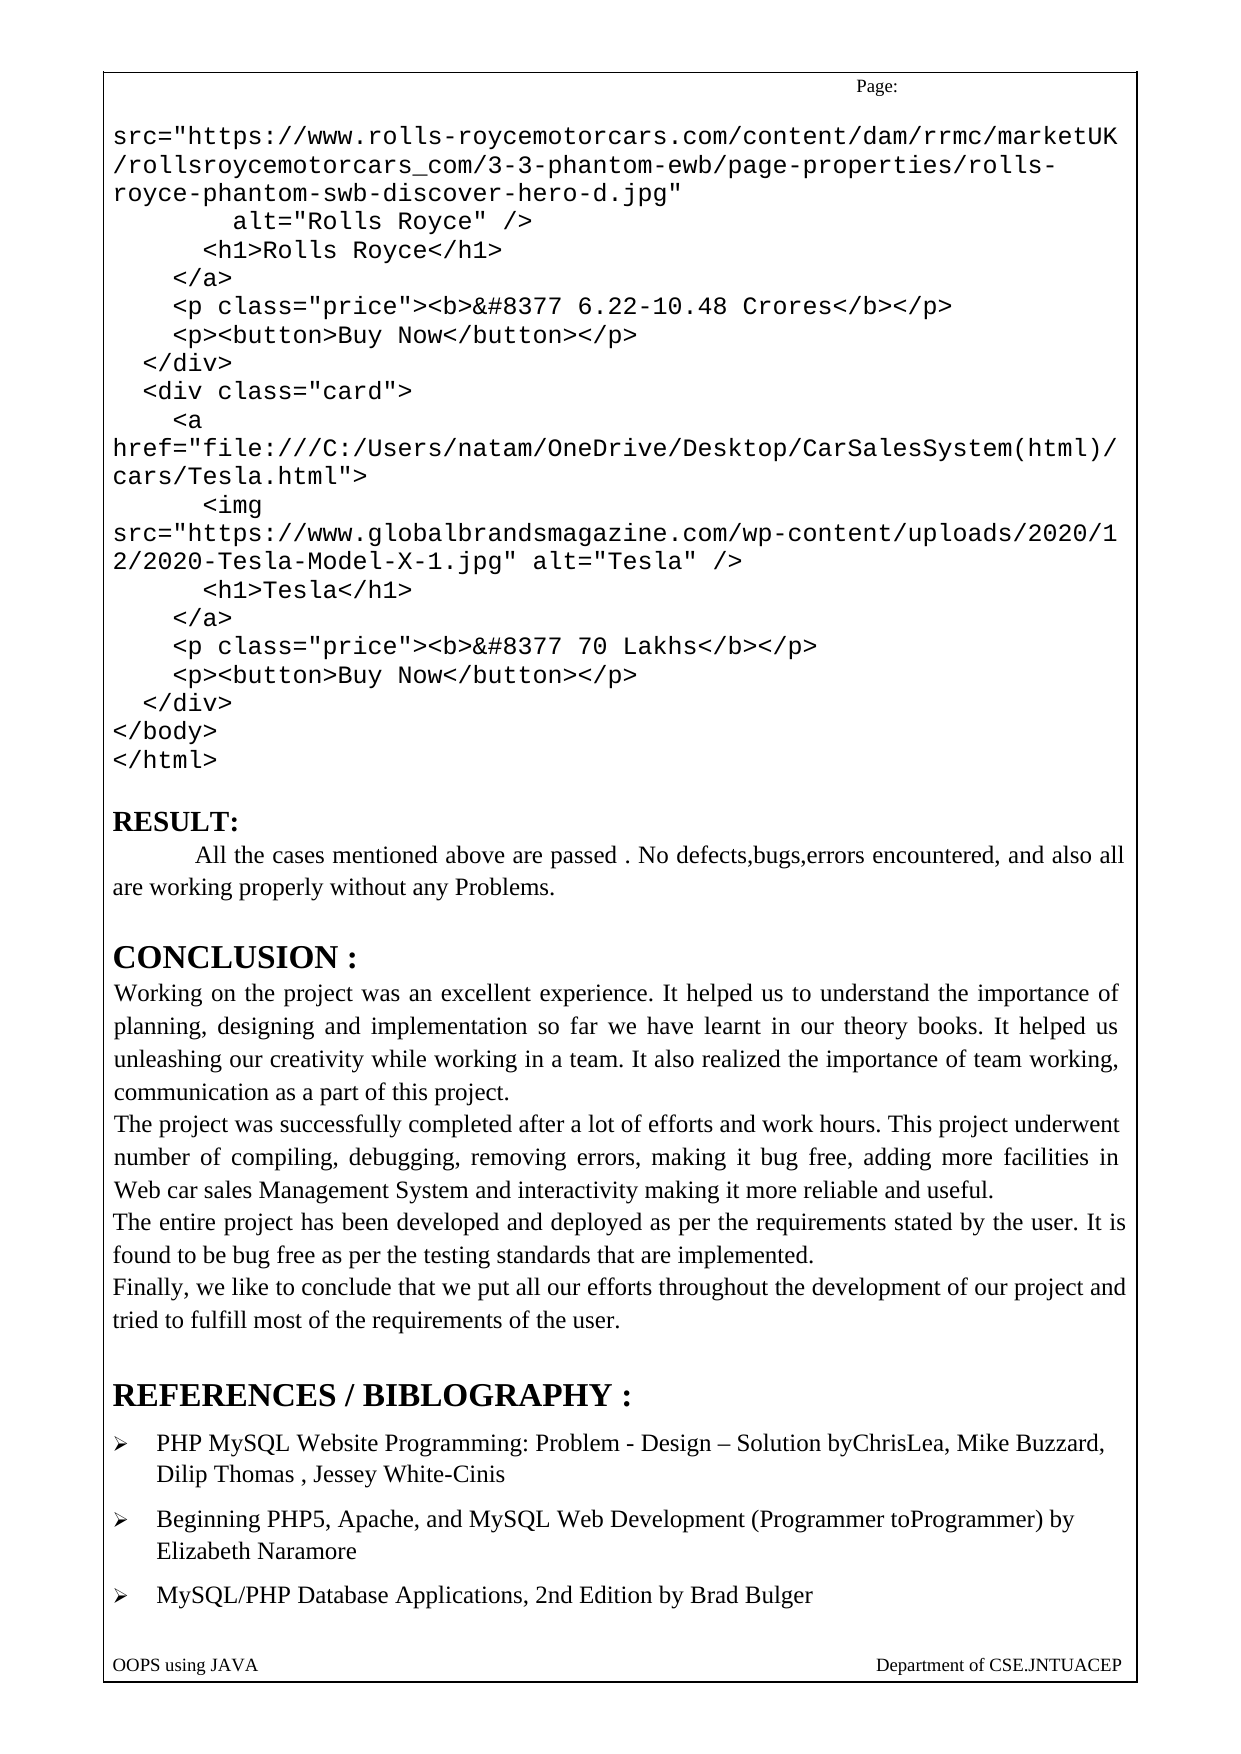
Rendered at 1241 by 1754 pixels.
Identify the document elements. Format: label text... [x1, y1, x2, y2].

text RESULT: [112, 804, 1128, 837]
text </html> [112, 747, 1128, 776]
text alt="Rolls Royce" /> [112, 209, 1128, 237]
text Working on the project was an excellent experience. It helped us to understand the importance of planning, designing and implementation so far we have learnt in our theory books. It helped us unleashing our creativity while working in a team. It also realized the importance of team working, communication as a part of this project. [113, 978, 1120, 1105]
text <img src="https://www.globalbrandsmagazine.com/wp-content/uploads/2020/12/2020-Tesla-Model-X-1.jpg" alt="Tesla" /> [112, 492, 1128, 577]
text </div> [112, 691, 1128, 719]
text <h1>Tesla</h1> [112, 577, 1128, 606]
text CONCLUSION : [112, 937, 1128, 976]
text </body> [112, 719, 1128, 747]
text <p><button>Buy Now</button></p> [112, 322, 1128, 351]
text src="https://www.rolls-roycemotorcars.com/content/dam/rrmc/marketUK/rollsroycemotorcars_com/3-3-phantom-ewb/page-properties/rolls-royce-phantom-swb-discover-hero-d.jpg" [112, 100, 1128, 209]
list PHP MySQL Website Programming: Problem - Design – Solution byChrisLea, Mike Buzzard, Dilip Thomas , Jessey White-Cinis [112, 1428, 1128, 1488]
text </a> [112, 606, 1128, 634]
text <p class="price"><b>&#8377 6.22-10.48 Crores</b></p> [112, 294, 1128, 322]
text The entire project has been developed and deployed as per the requirements stated by the user. It is found to be bug free as per the testing standards that are implemented. [112, 1207, 1128, 1269]
text The project was successfully completed after a lot of efforts and work hours. This project underwent number of compiling, debugging, removing errors, making it bug free, adding more facilities in Web car sales Management System and interactivity making it more reliable and useful. [113, 1109, 1121, 1203]
text </a> [112, 266, 1128, 294]
text <div class="card"> [112, 379, 1128, 407]
text Finally, we like to conclude that we put all our efforts throughout the development of our project and tried to fulfill most of the requirements of the user. [112, 1272, 1128, 1334]
text All the cases mentioned above are passed . No defects,bugs,errors encountered, and also all are working properly without any Problems. [112, 840, 1128, 901]
text REFERENCES / BIBLOGRAPHY : [112, 1375, 1128, 1413]
list Beginning PHP5, Apache, and MySQL Web Development (Programmer toProgrammer) by Elizabeth Naramore [112, 1504, 1128, 1565]
text </div> [112, 351, 1128, 379]
text <a href="file:///C:/Users/natam/OneDrive/Desktop/CarSalesSystem(html)/cars/Tesla.html"> [112, 407, 1128, 492]
text <p><button>Buy Now</button></p> [112, 662, 1128, 691]
text <p class="price"><b>&#8377 70 Lakhs</b></p> [112, 634, 1128, 662]
text <h1>Rolls Royce</h1> [112, 237, 1128, 266]
list MySQL/PHP Database Applications, 2nd Edition by Brad Bulger [112, 1580, 1128, 1609]
